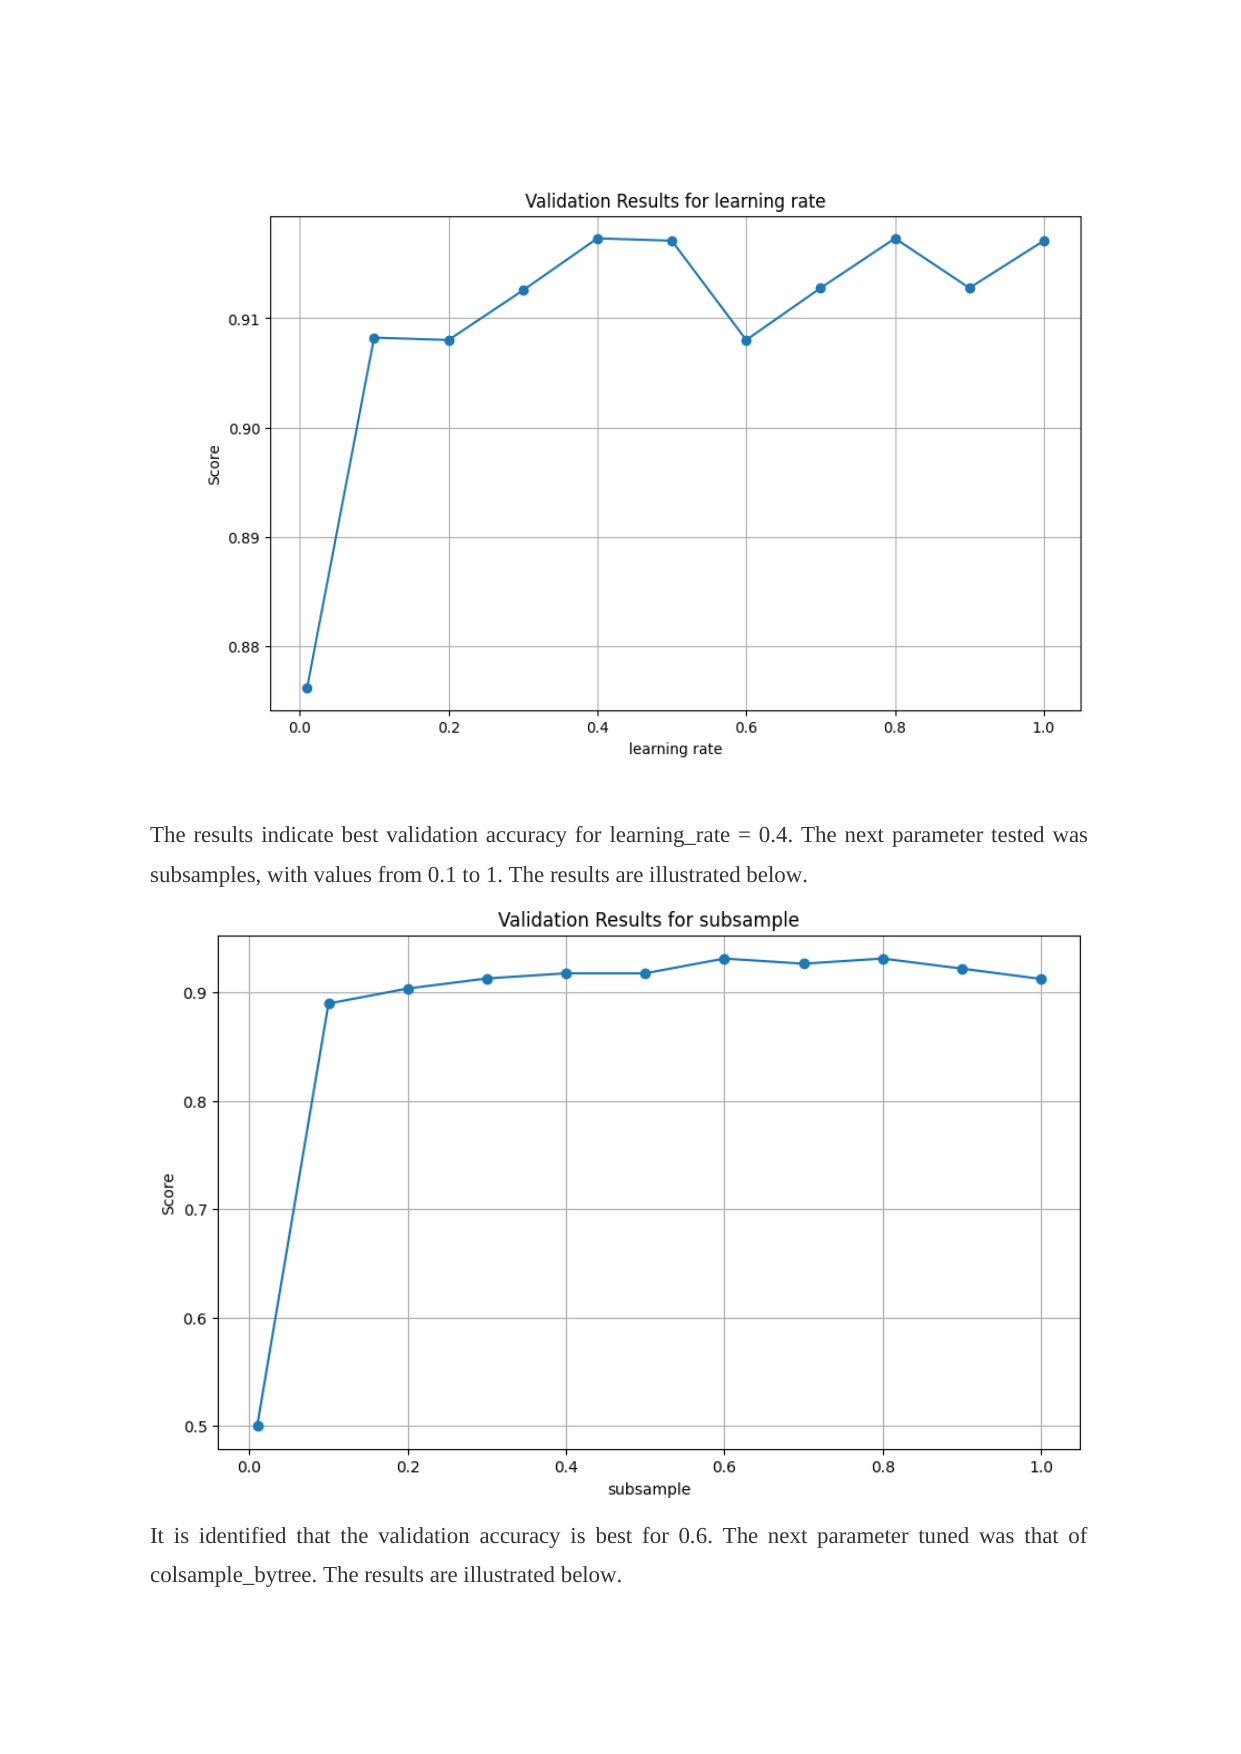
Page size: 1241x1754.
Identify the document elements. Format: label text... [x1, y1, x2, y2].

picture [150, 900, 1091, 1508]
picture [197, 182, 1091, 767]
text It is identified that the validation accuracy is best for 0.6. The next parameter tuned was that of colsample_bytree. The results are illustrated below. [150, 1522, 1090, 1588]
text The results indicate best validation accuracy for learning_rate = 0.4. The next parameter tested was subsamples, with values from 0.1 to 1. The results are illustrated below. [150, 821, 1090, 887]
